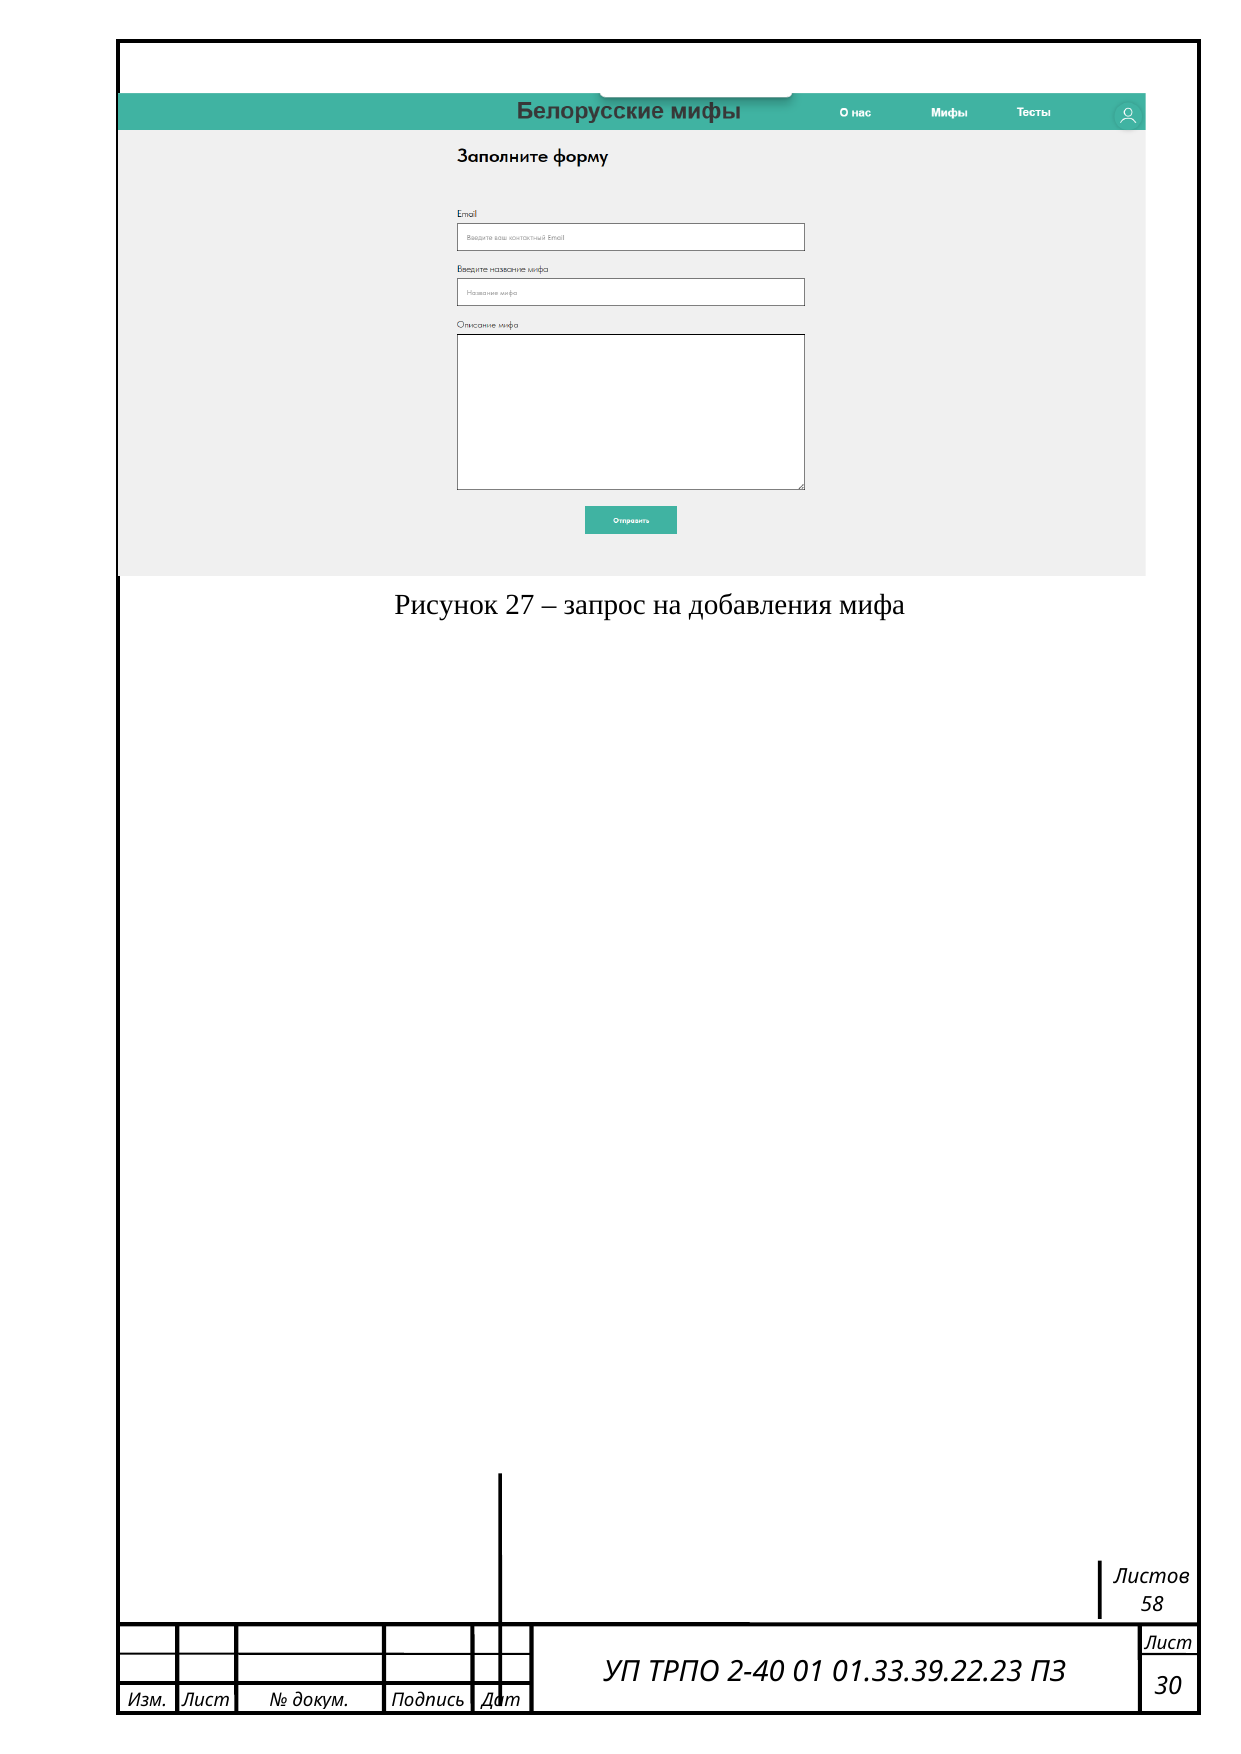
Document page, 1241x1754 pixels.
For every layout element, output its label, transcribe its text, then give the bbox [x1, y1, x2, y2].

picture [118, 93, 1146, 576]
text Рисунок 27 – запрос на добавления мифа [118, 587, 1181, 621]
